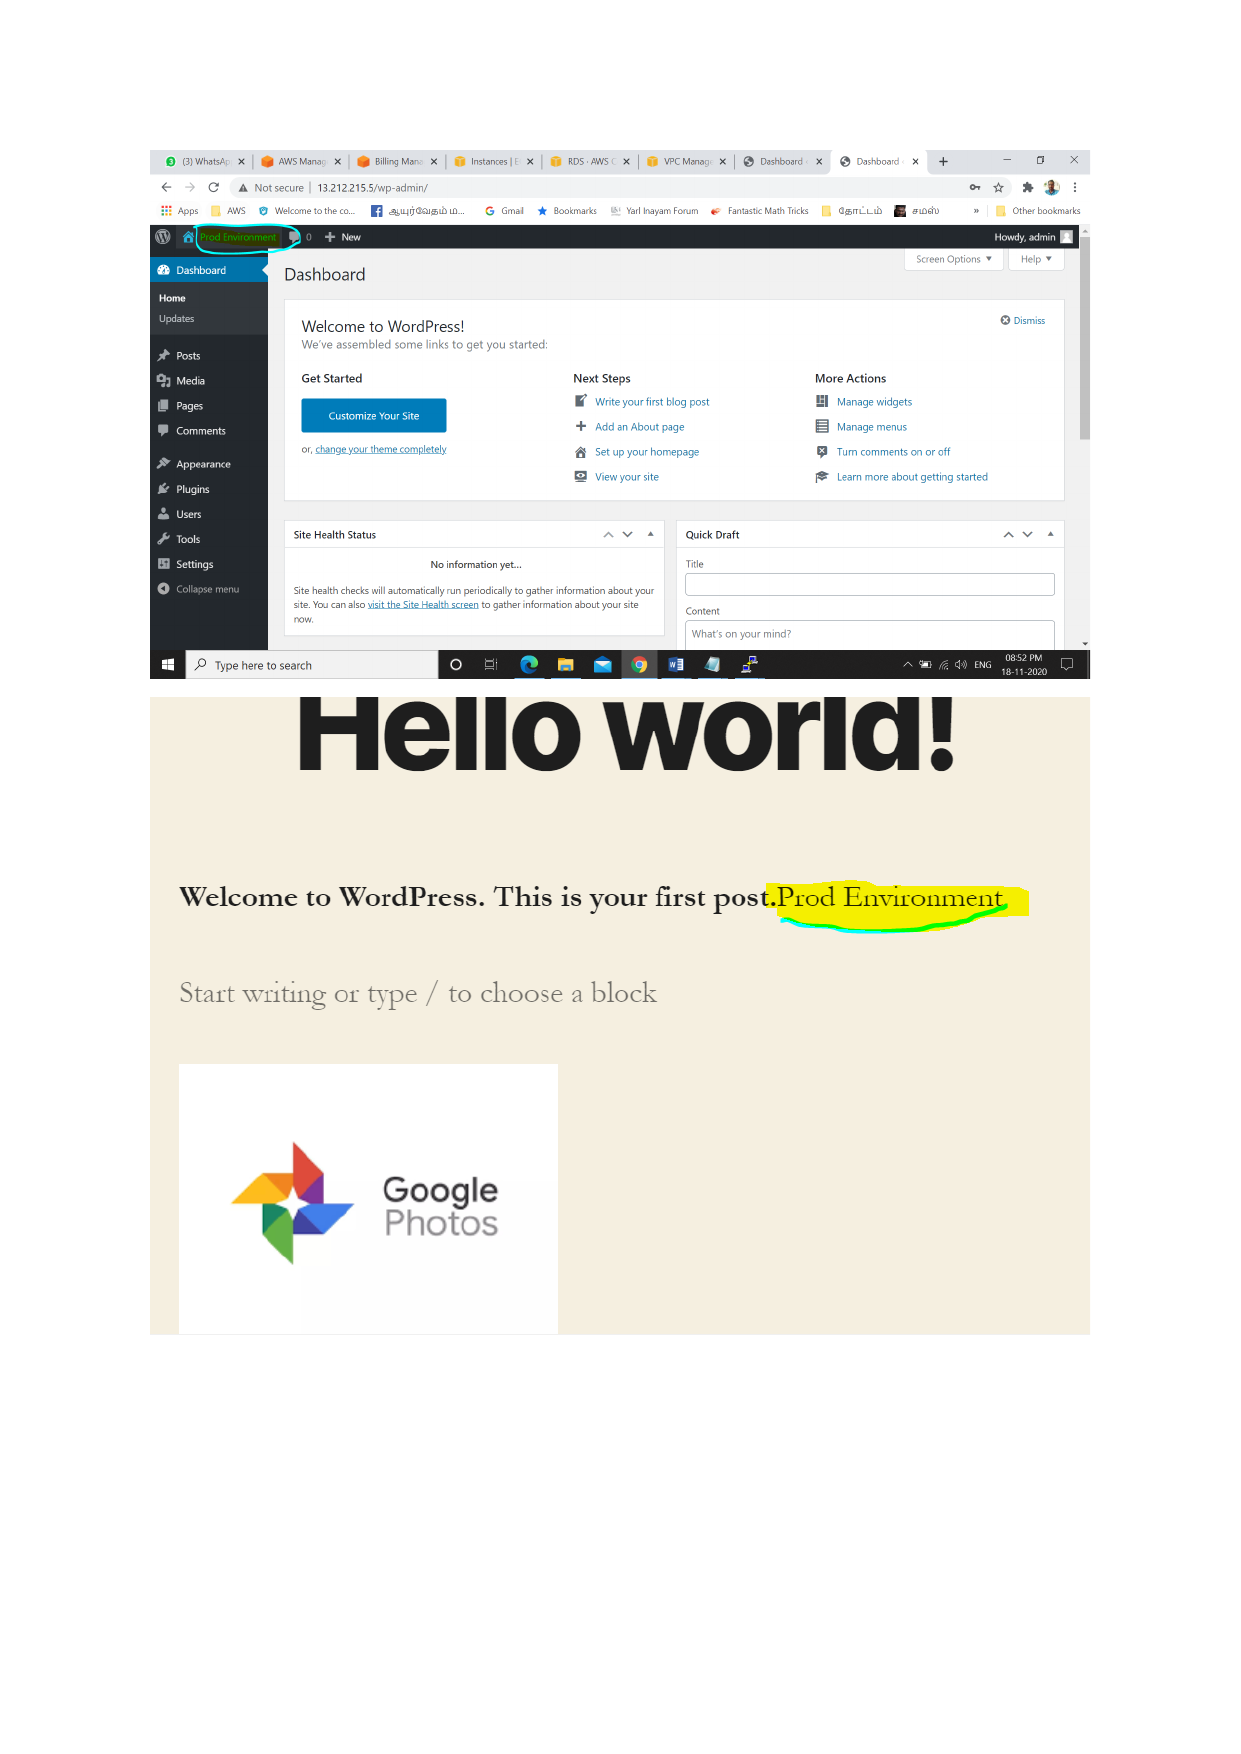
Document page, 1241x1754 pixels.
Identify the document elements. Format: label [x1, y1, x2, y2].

picture [150, 150, 1091, 679]
picture [150, 697, 1091, 1337]
picture [158, 265, 169, 274]
